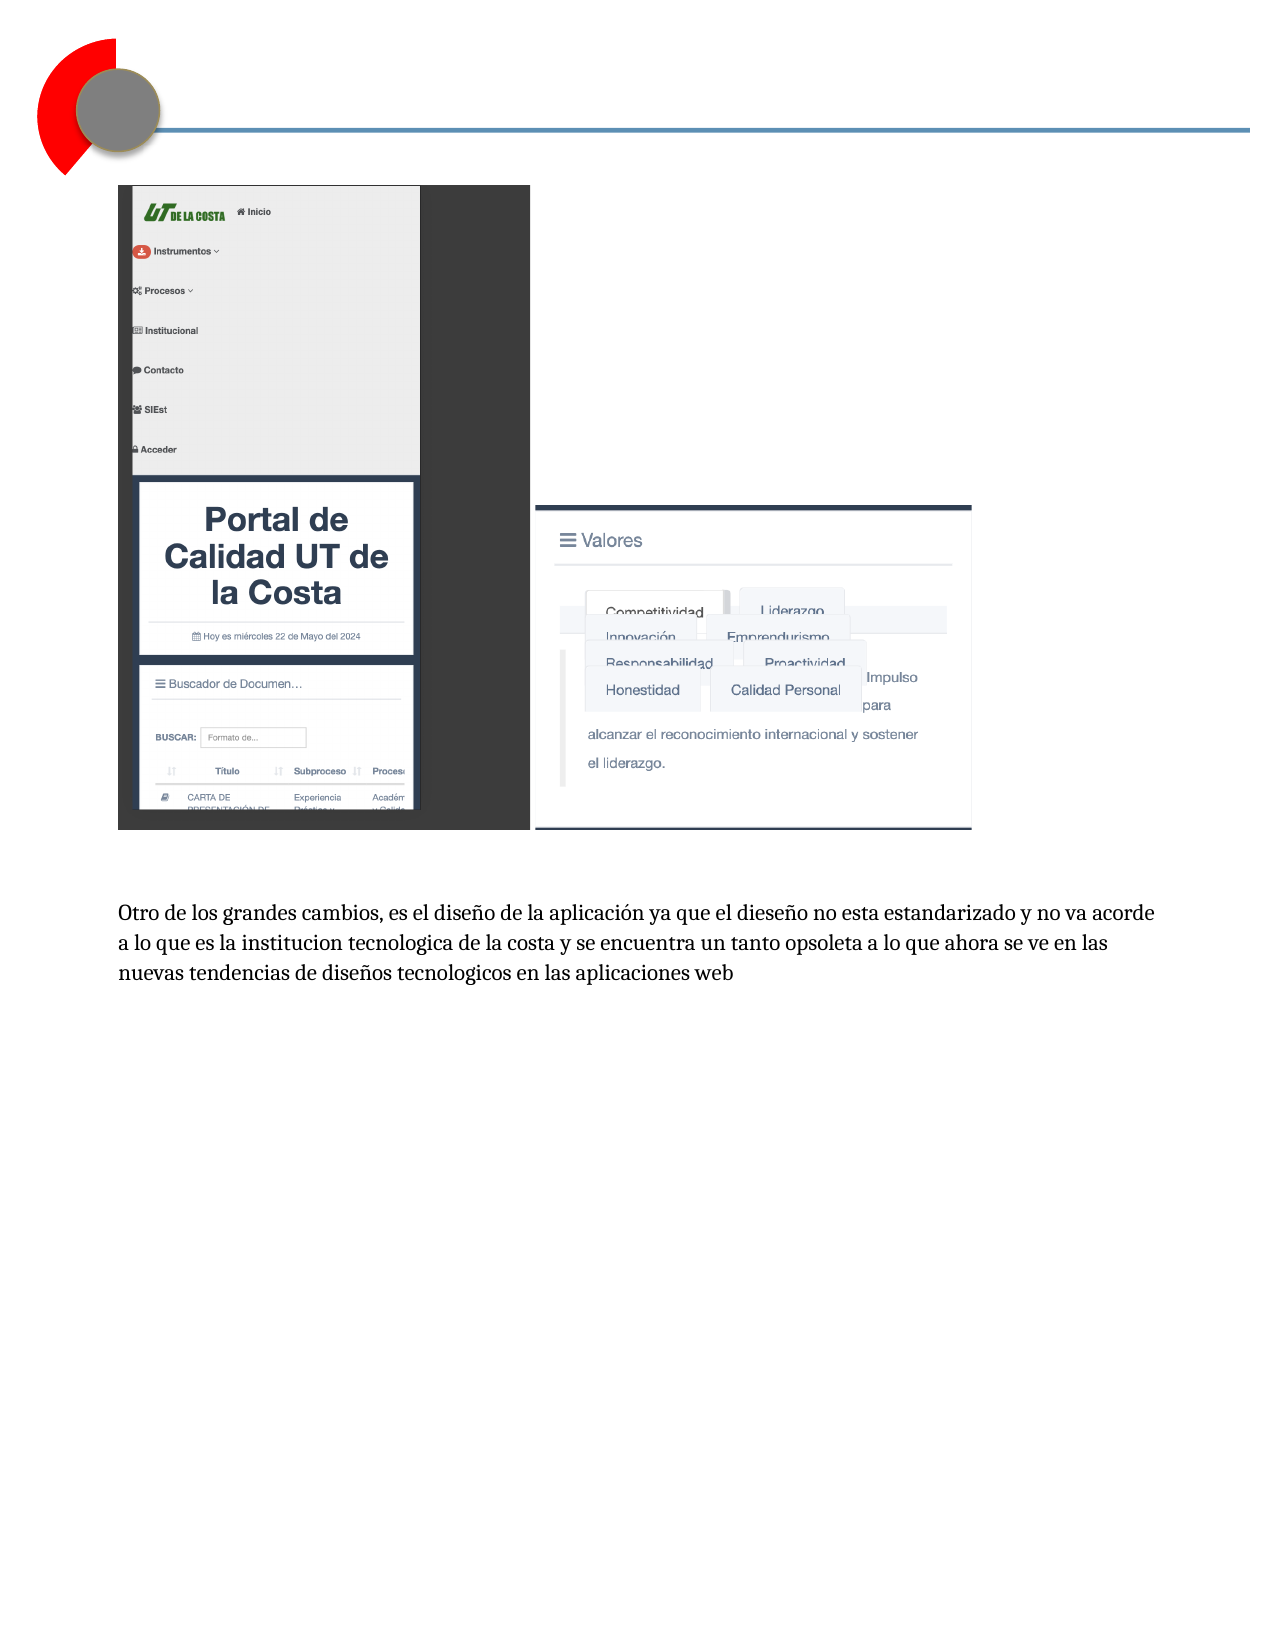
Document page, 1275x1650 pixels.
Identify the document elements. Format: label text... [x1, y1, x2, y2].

picture [118, 185, 530, 830]
text Otro de los grandes cambios, es el diseño de la aplicación ya que el dieseño no esta estandarizado y no va acorde a lo que es la institucion tecnologica de la costa y se encuentra un tanto opsoleta a lo que ahora se ve en las nuevas tendencias de diseños tecnologicos en las aplicaciones web [118, 899, 1157, 986]
picture [67, 64, 169, 166]
picture [535, 505, 972, 830]
